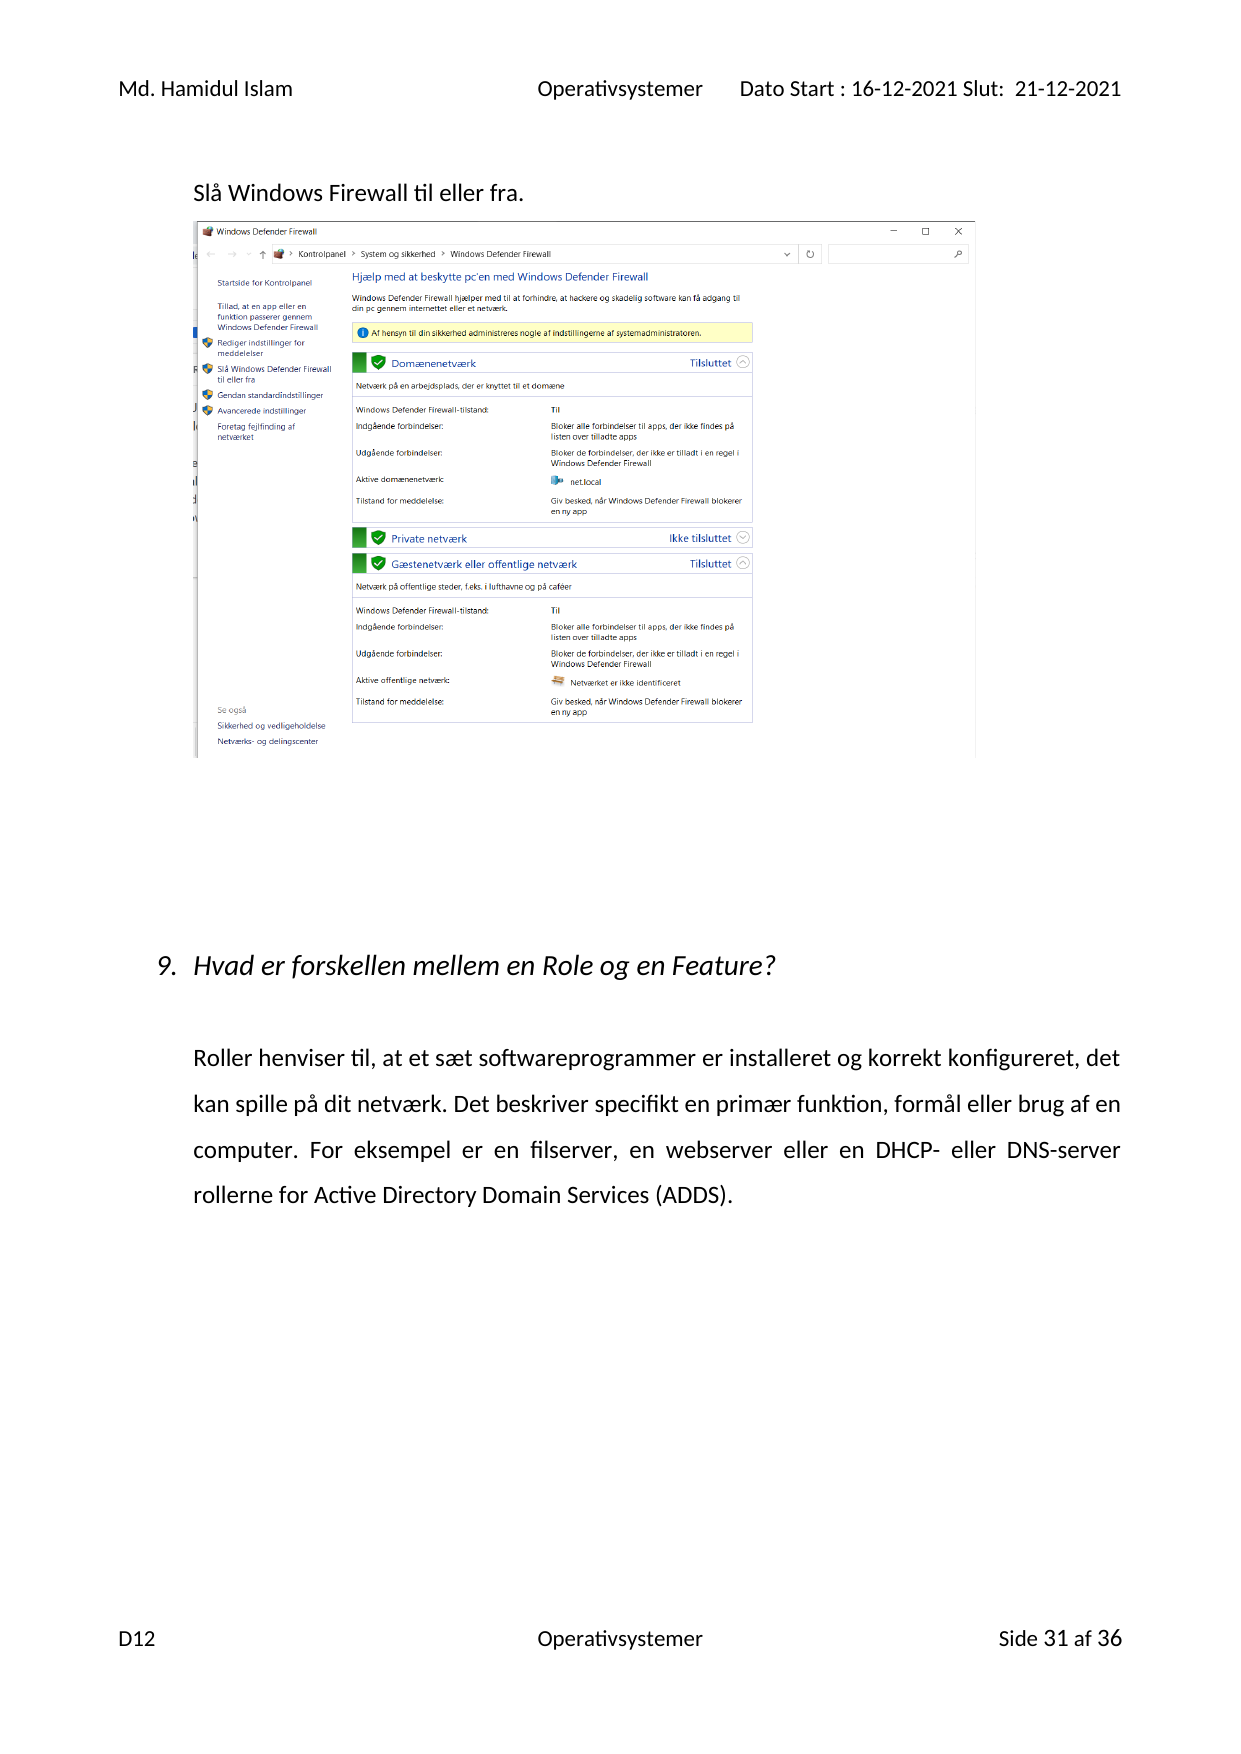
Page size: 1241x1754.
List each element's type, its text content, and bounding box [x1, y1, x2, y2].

list Hvad er forskellen mellem en Role og en Feature? [156, 947, 1122, 983]
picture [193, 221, 976, 758]
list Roller henviser til, at et sæt softwareprogrammer er installeret og korrekt konfigureret, det kan spille på dit netværk. Det beskriver specifikt en primær funktion, formål eller brug af en computer. For eksempel er en filserver, en webserver eller en DHCP- eller DNS-server rollerne for Active Directory Domain Services (ADDS). [193, 1042, 1122, 1210]
